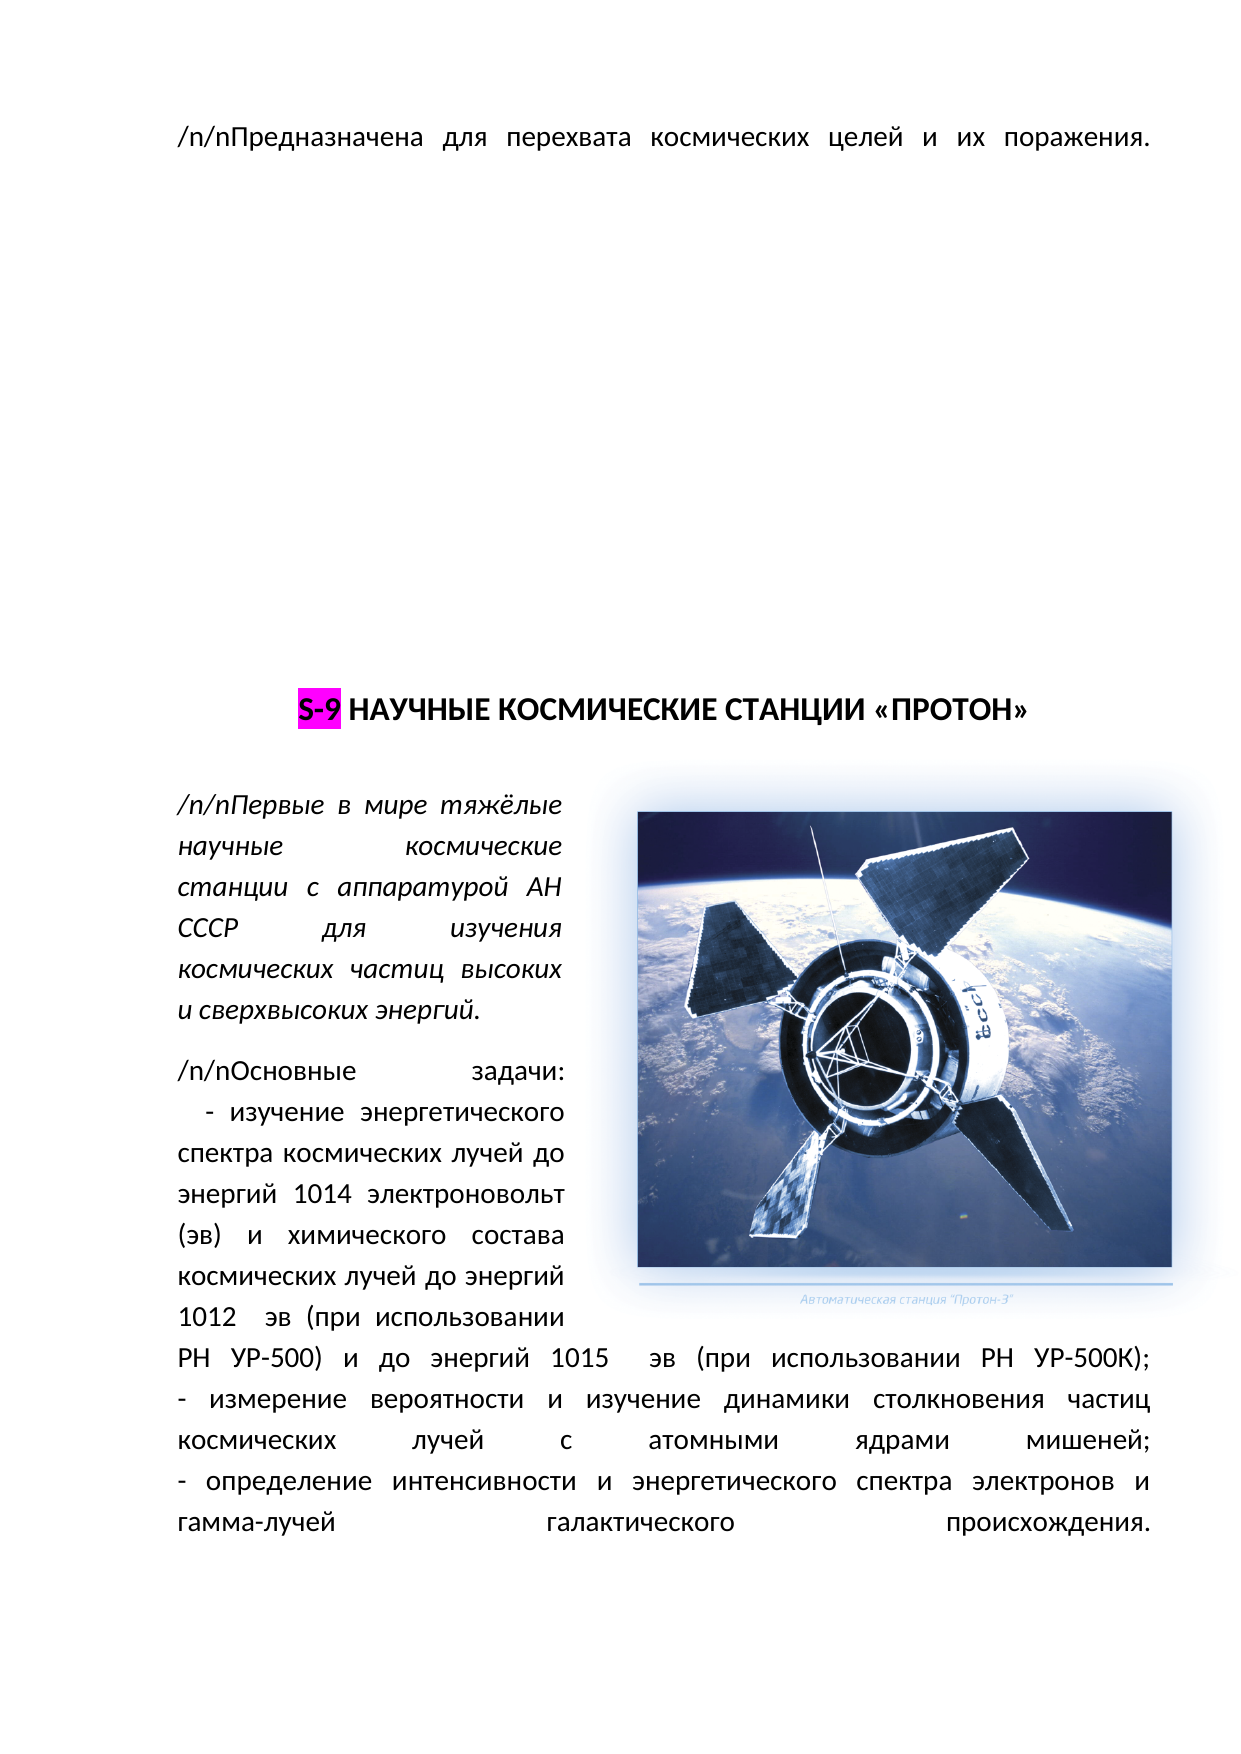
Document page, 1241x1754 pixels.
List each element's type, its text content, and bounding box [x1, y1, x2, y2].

text S-9 НАУЧНЫЕ КОСМИЧЕСКИЕ СТАНЦИИ «ПРОТОН» [177, 688, 1152, 761]
text /n/nОсновные задачи: - изучение энергетического спектра космических лучей до энергий 1014 электроновольт (эв) и химического состава космических лучей до энергий 1012 эв (при использовании РН УР-500) и до энергий 1015 эв (при использовании РН УР-500К); - измерение вероятности и изучение динамики столкновения частиц космических лучей с атомными ядрами мишеней; - определение интенсивности и энергетического спектра электронов и гамма-лучей галактического происхождения. [177, 1052, 1152, 1571]
text /n/nПервые в мире тяжёлые научные космические станции с аппаратурой АН СССР для изучения космических частиц высоких и сверхвысоких энергий. [177, 786, 583, 1026]
picture [583, 757, 1239, 1321]
text /n/nПредназначена для перехвата космических целей и их поражения. [177, 118, 1152, 186]
